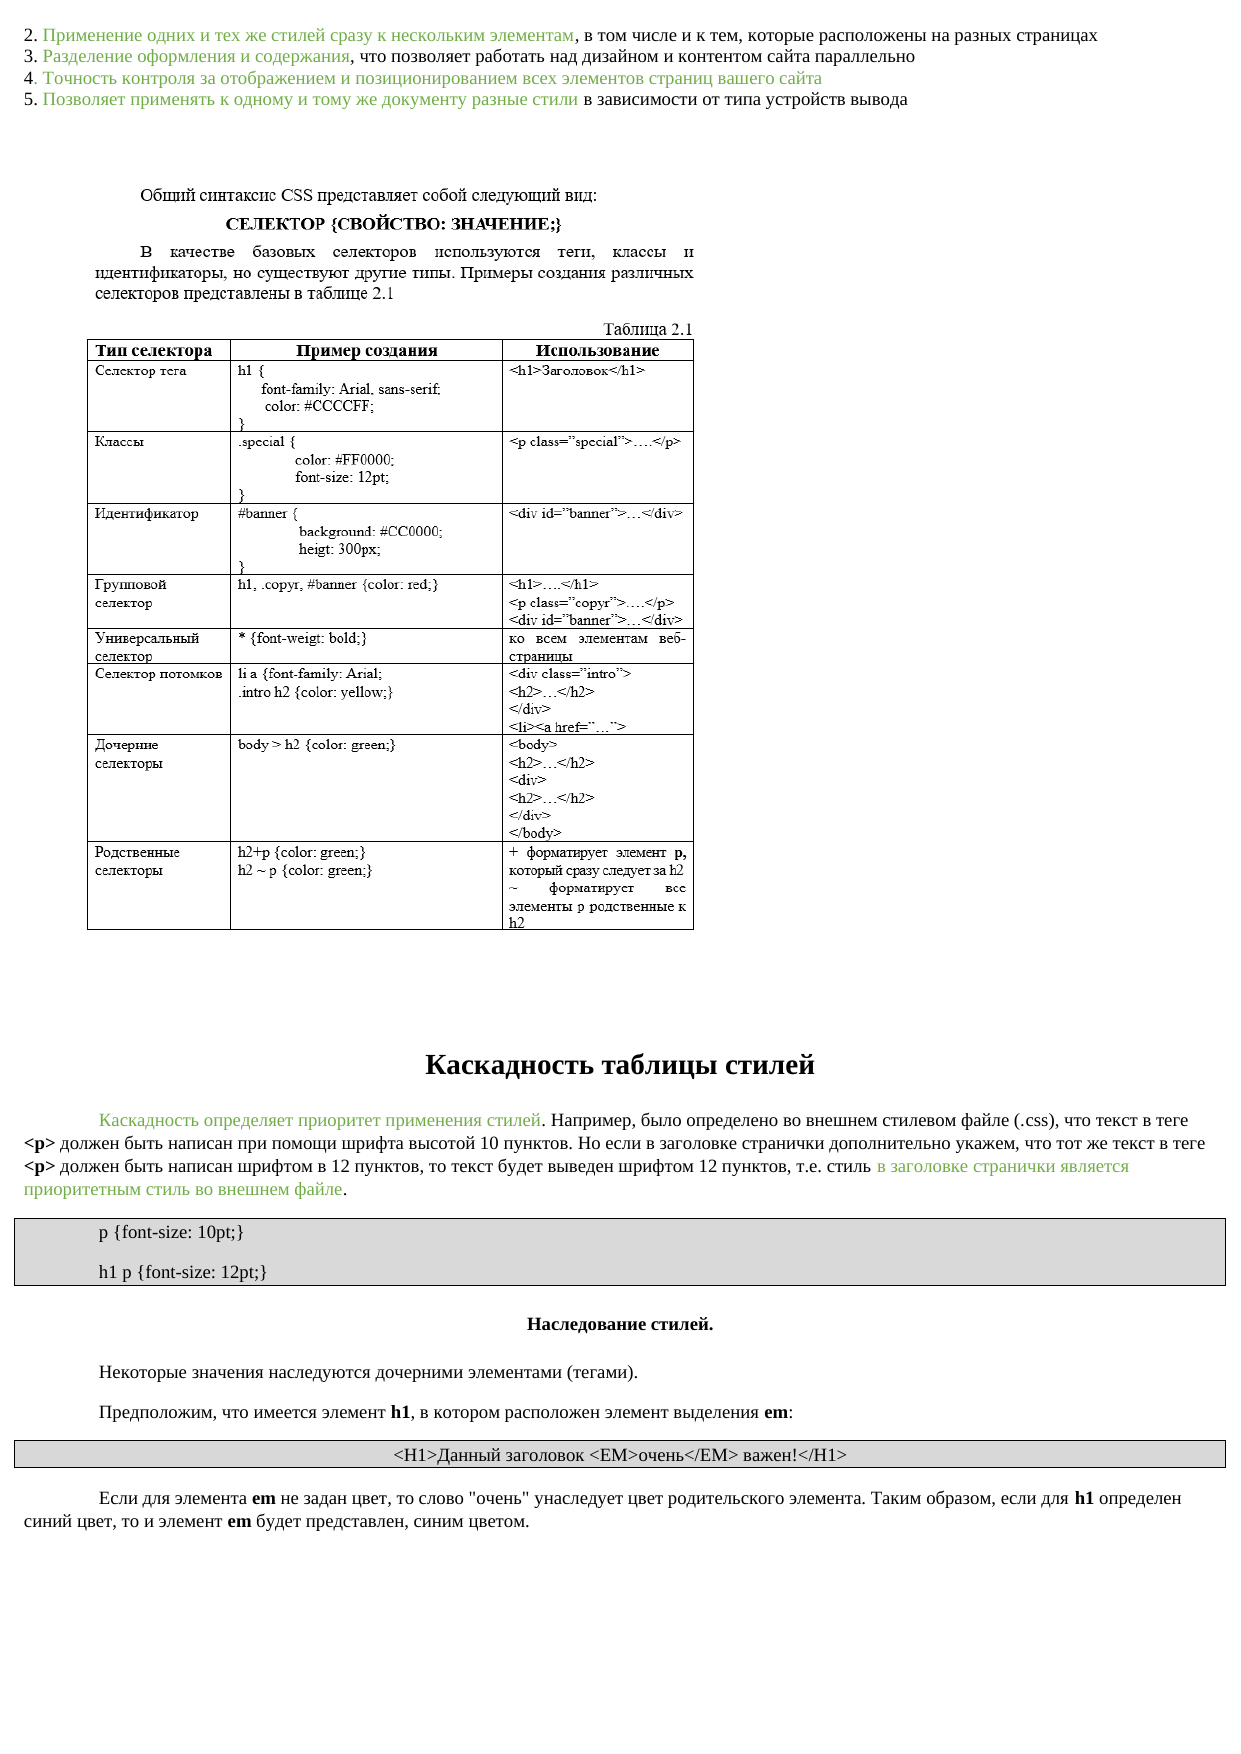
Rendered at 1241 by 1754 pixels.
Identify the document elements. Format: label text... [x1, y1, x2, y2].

text 5. Позволяет применять к одному и тому же документу разные стили в зависимости от типа устройств вывода [24, 88, 1217, 110]
text Некоторые значения наследуются дочерними элементами (тегами). [24, 1361, 1217, 1382]
text Каскадность определяет приоритет применения стилей. Например, было определено во внешнем стилевом файле (.css), что текст в теге <p> должен быть написан при помощи шрифта высотой 10 пунктов. Но если в заголовке странички дополнительно укажем, что тот же текст в теге <p> должен быть написан шрифтом в 12 пунктов, то текст будет выведен шрифтом 12 пунктов, т.е. стиль в заголовке странички является приоритетным стиль во внешнем файле. [24, 1108, 1217, 1200]
text Предположим, что имеется элемент h1, в котором расположен элемент выделения em: [24, 1401, 1217, 1422]
text <H1>Данный заголовок <EM>очень</EM> важен!</H1> [15, 1441, 1225, 1467]
text Наследование стилей. [24, 1312, 1217, 1334]
text 4. Точность контроля за отображением и позиционированием всех элементов страниц вашего сайта [24, 67, 1217, 88]
text 3. Разделение оформления и содержания, что позволяет работать над дизайном и контентом сайта параллельно [24, 45, 1217, 67]
text p {font-size: 10pt;} [15, 1219, 1225, 1243]
picture [56, 183, 697, 933]
text Каскадность таблицы стилей [24, 1047, 1217, 1081]
text 2. Применение одних и тех же стилей сразу к нескольким элементам, в том числе и к тем, которые расположены на разных страницах [24, 24, 1217, 45]
text h1 p {font-size: 12pt;} [15, 1258, 1225, 1285]
text Если для элемента em не задан цвет, то слово "очень" унаследует цвет родительского элемента. Таким образом, если для h1 определен синий цвет, то и элемент em будет представлен, синим цветом. [24, 1487, 1217, 1531]
